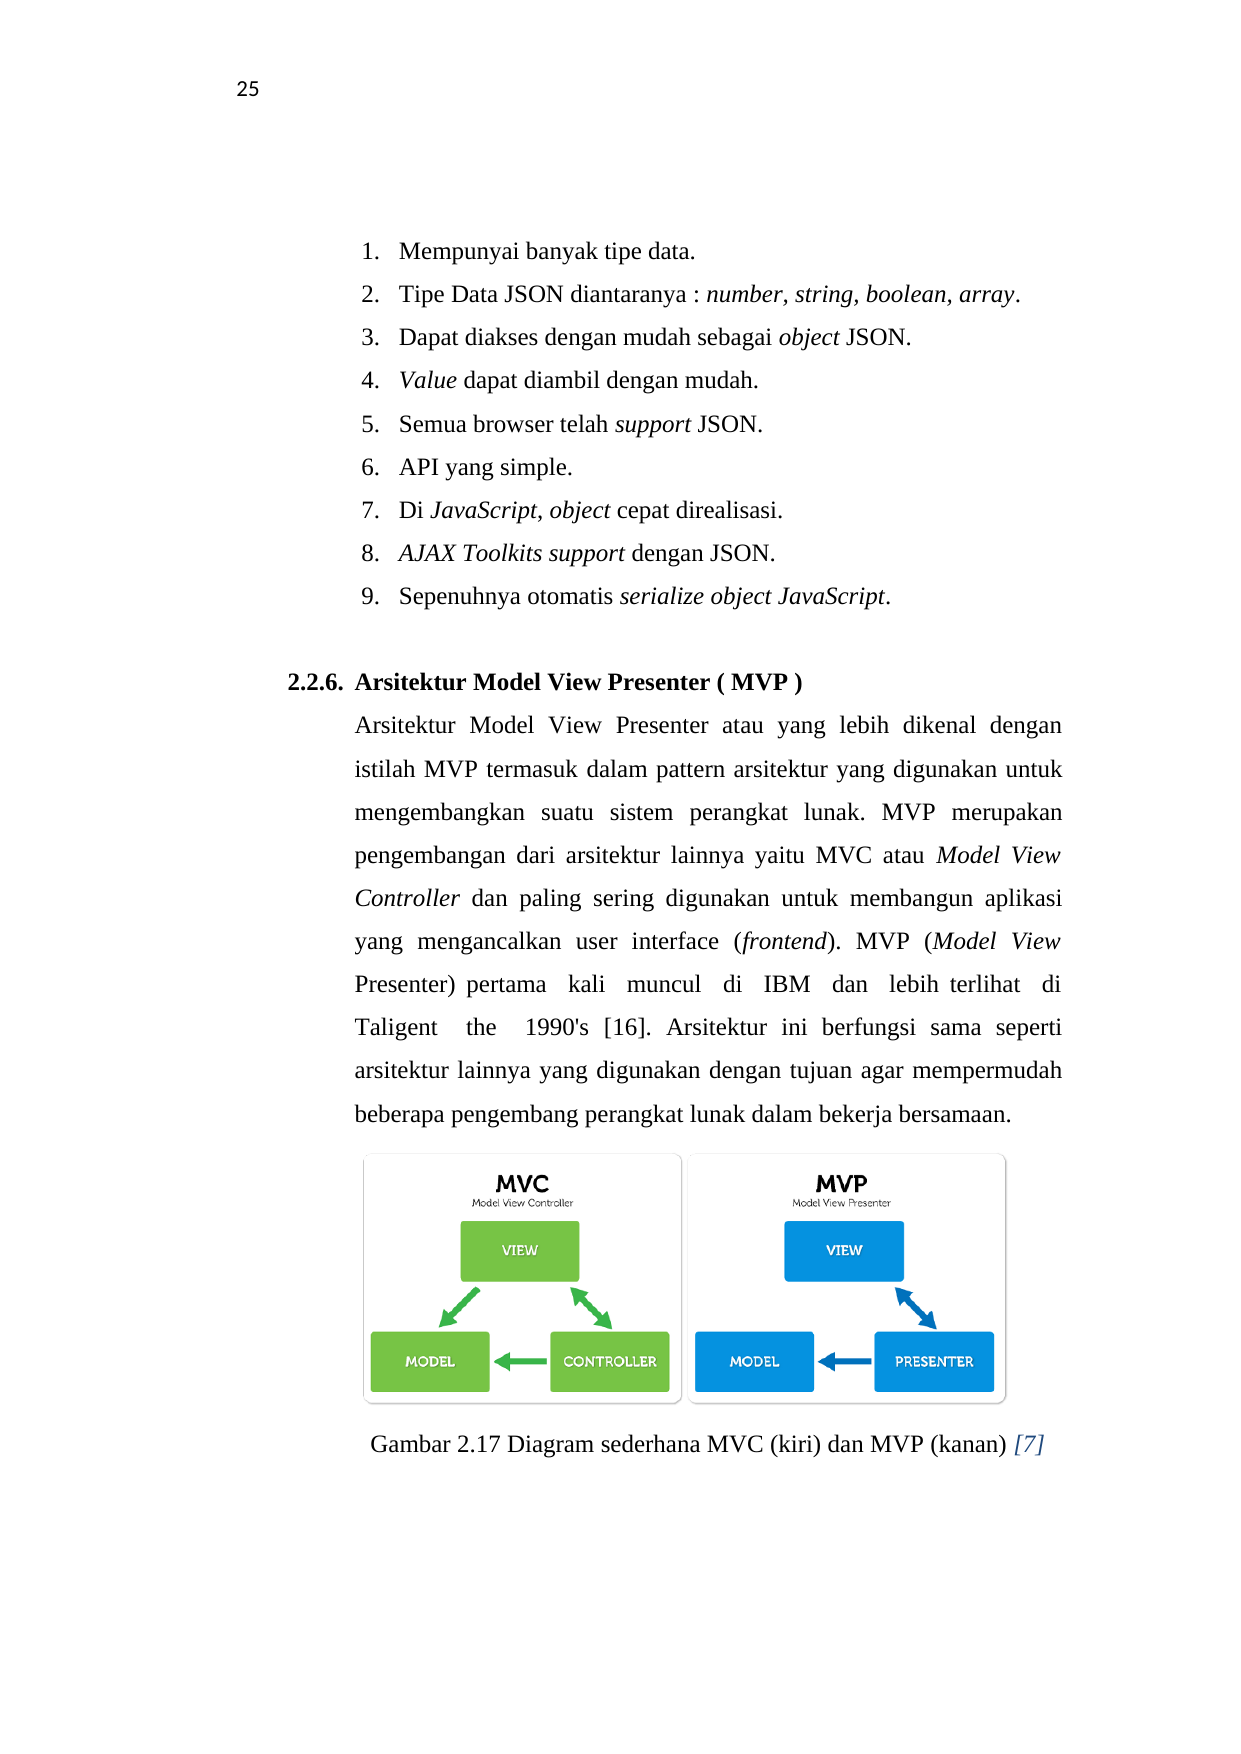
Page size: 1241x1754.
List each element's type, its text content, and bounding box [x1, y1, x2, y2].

text Gambar 2.17 Diagram sederhana MVC (kiri) dan MVP (kanan) [354, 1429, 1063, 1458]
list AJAX Toolkits support dengan JSON. [361, 538, 1063, 567]
list Semua browser telah support JSON. [361, 409, 1063, 437]
list Arsitektur Model View Presenter atau yang lebih dikenal dengan istilah MVP termasuk dalam pattern arsitektur yang digunakan untuk mengembangkan suatu sistem perangkat lunak. MVP merupakan pengembangan dari arsitektur lainnya yaitu MVC atau Model View Controller dan paling sering digunakan untuk membangun aplikasi yang mengancalkan user interface (frontend). MVP (Model View Presenter) pertama kali muncul di IBM dan lebih terlihat di Taligent the 1990's . Arsitektur ini berfungsi sama seperti arsitektur lainnya yang digunakan dengan tujuan agar mempermudah beberapa pengembang perangkat lunak dalam bekerja bersamaan. [354, 711, 1063, 1127]
picture [354, 1141, 1013, 1415]
list Mempunyai banyak tipe data. [361, 236, 1063, 265]
list Tipe Data JSON diantaranya : number, string, boolean, array. [361, 279, 1063, 308]
list Di JavaScript, object cepat direalisasi. [361, 495, 1063, 524]
list Arsitektur Model View Presenter ( MVP ) [287, 667, 1063, 696]
list Sepenuhnya otomatis serialize object JavaScript. [361, 581, 1063, 610]
list Dapat diakses dengan mudah sebagai object JSON. [361, 322, 1063, 351]
list API yang simple. [361, 452, 1063, 481]
list Value dapat diambil dengan mudah. [361, 366, 1063, 394]
